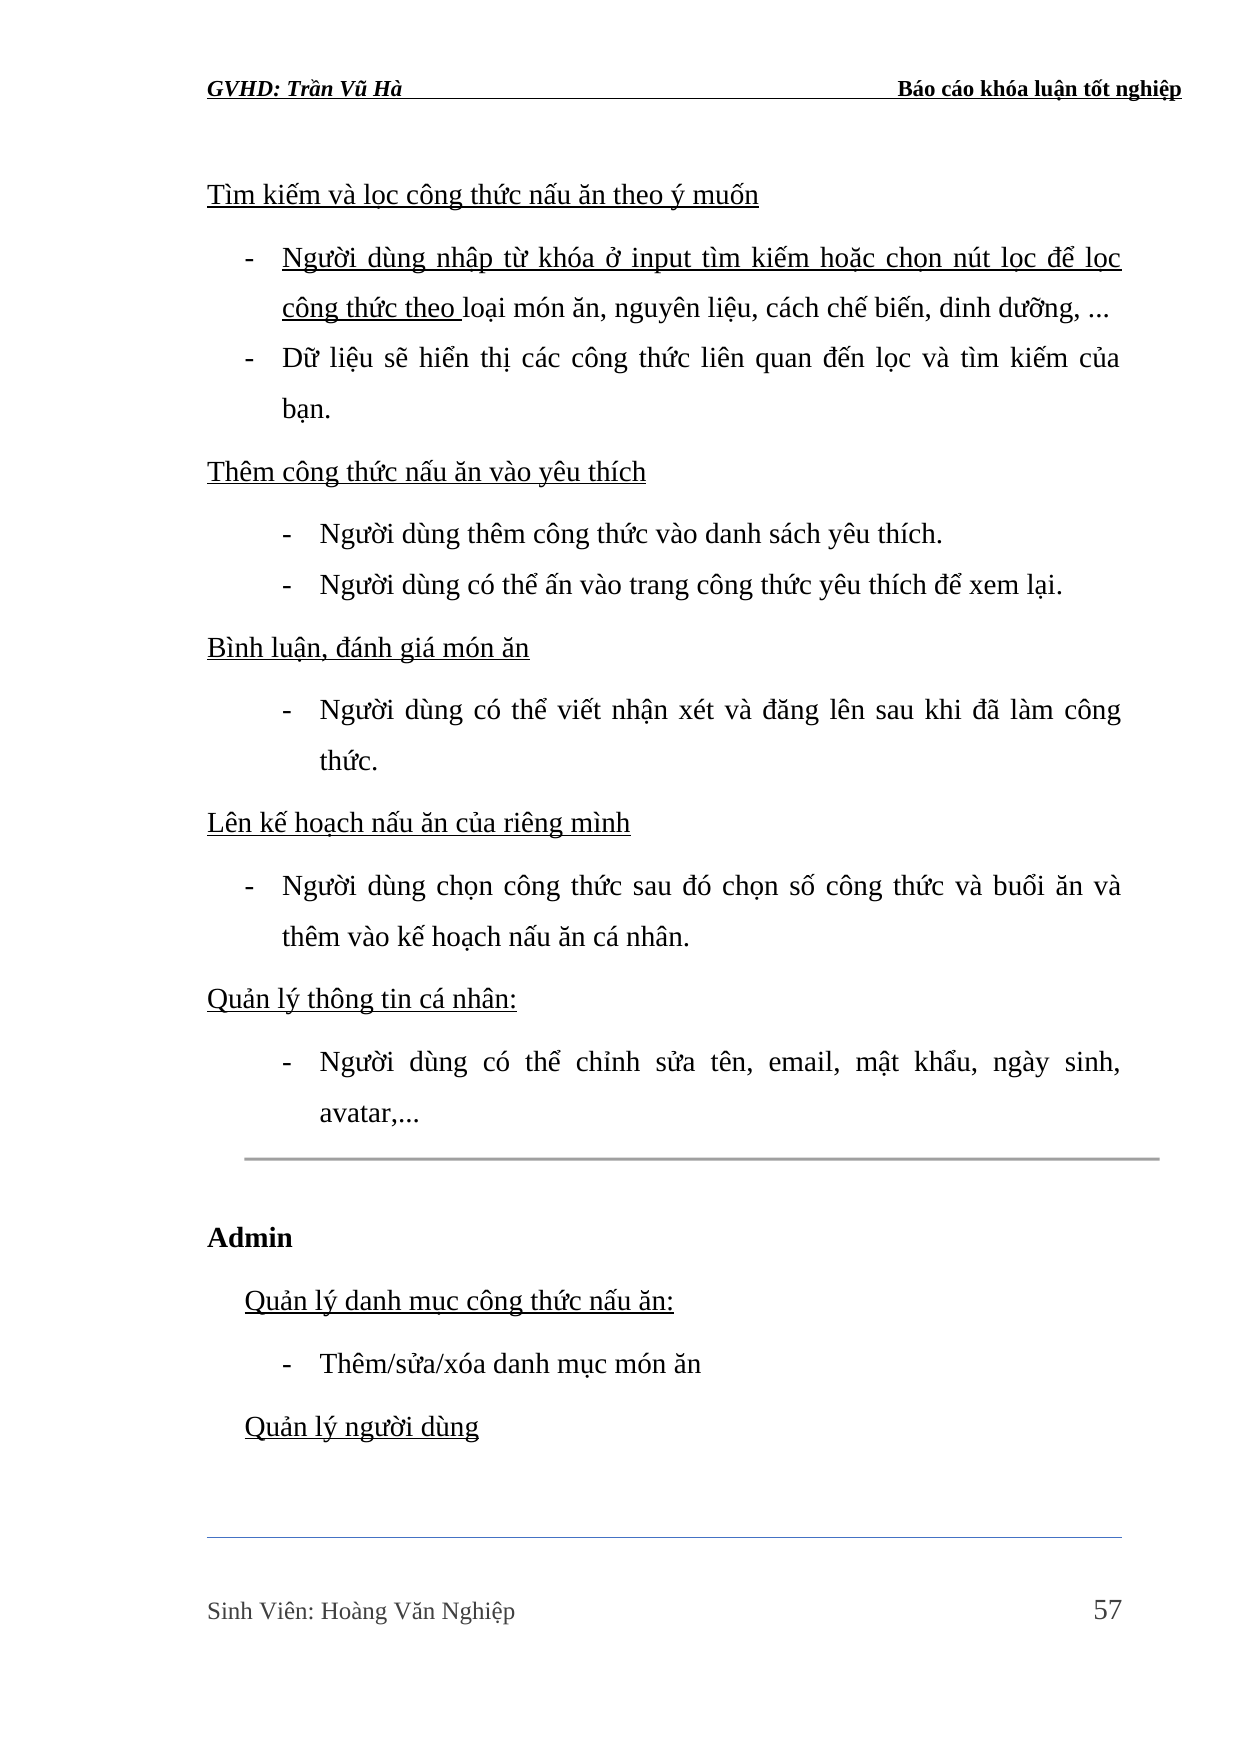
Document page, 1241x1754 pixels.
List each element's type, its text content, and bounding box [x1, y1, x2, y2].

text Quản lý người dùng [244, 1409, 1122, 1442]
list Người dùng có thể ấn vào trang công thức yêu thích để xem lại. [282, 567, 1122, 600]
text Quản lý thông tin cá nhân: [207, 982, 1122, 1015]
text Admin [207, 1220, 1122, 1254]
list Người dùng thêm công thức vào danh sách yêu thích. [282, 517, 1122, 550]
list Thêm/sửa/xóa danh mục món ăn [282, 1346, 1122, 1379]
list Người dùng nhập từ khóa ở input tìm kiếm hoặc chọn nút lọc để lọc công thức theo loại món ăn, nguyên liệu, cách chế biến, dinh dưỡng, ... [244, 240, 1122, 324]
text Quản lý danh mục công thức nấu ăn: [244, 1283, 1122, 1317]
list Người dùng chọn công thức sau đó chọn số công thức và buổi ăn và thêm vào kế hoạch nấu ăn cá nhân. [244, 868, 1122, 952]
list Người dùng có thể viết nhận xét và đăng lên sau khi đã làm công thức. [282, 692, 1122, 776]
text Lên kế hoạch nấu ăn của riêng mình [207, 806, 1122, 839]
list Người dùng có thể chỉnh sửa tên, email, mật khẩu, ngày sinh, avatar,... [282, 1044, 1122, 1128]
text Bình luận, đánh giá món ăn [207, 630, 1122, 663]
text Tìm kiếm và lọc công thức nấu ăn theo ý muốn [207, 177, 1122, 211]
list Dữ liệu sẽ hiển thị các công thức liên quan đến lọc và tìm kiếm của bạn. [244, 341, 1122, 424]
text Thêm công thức nấu ăn vào yêu thích [207, 454, 1122, 487]
